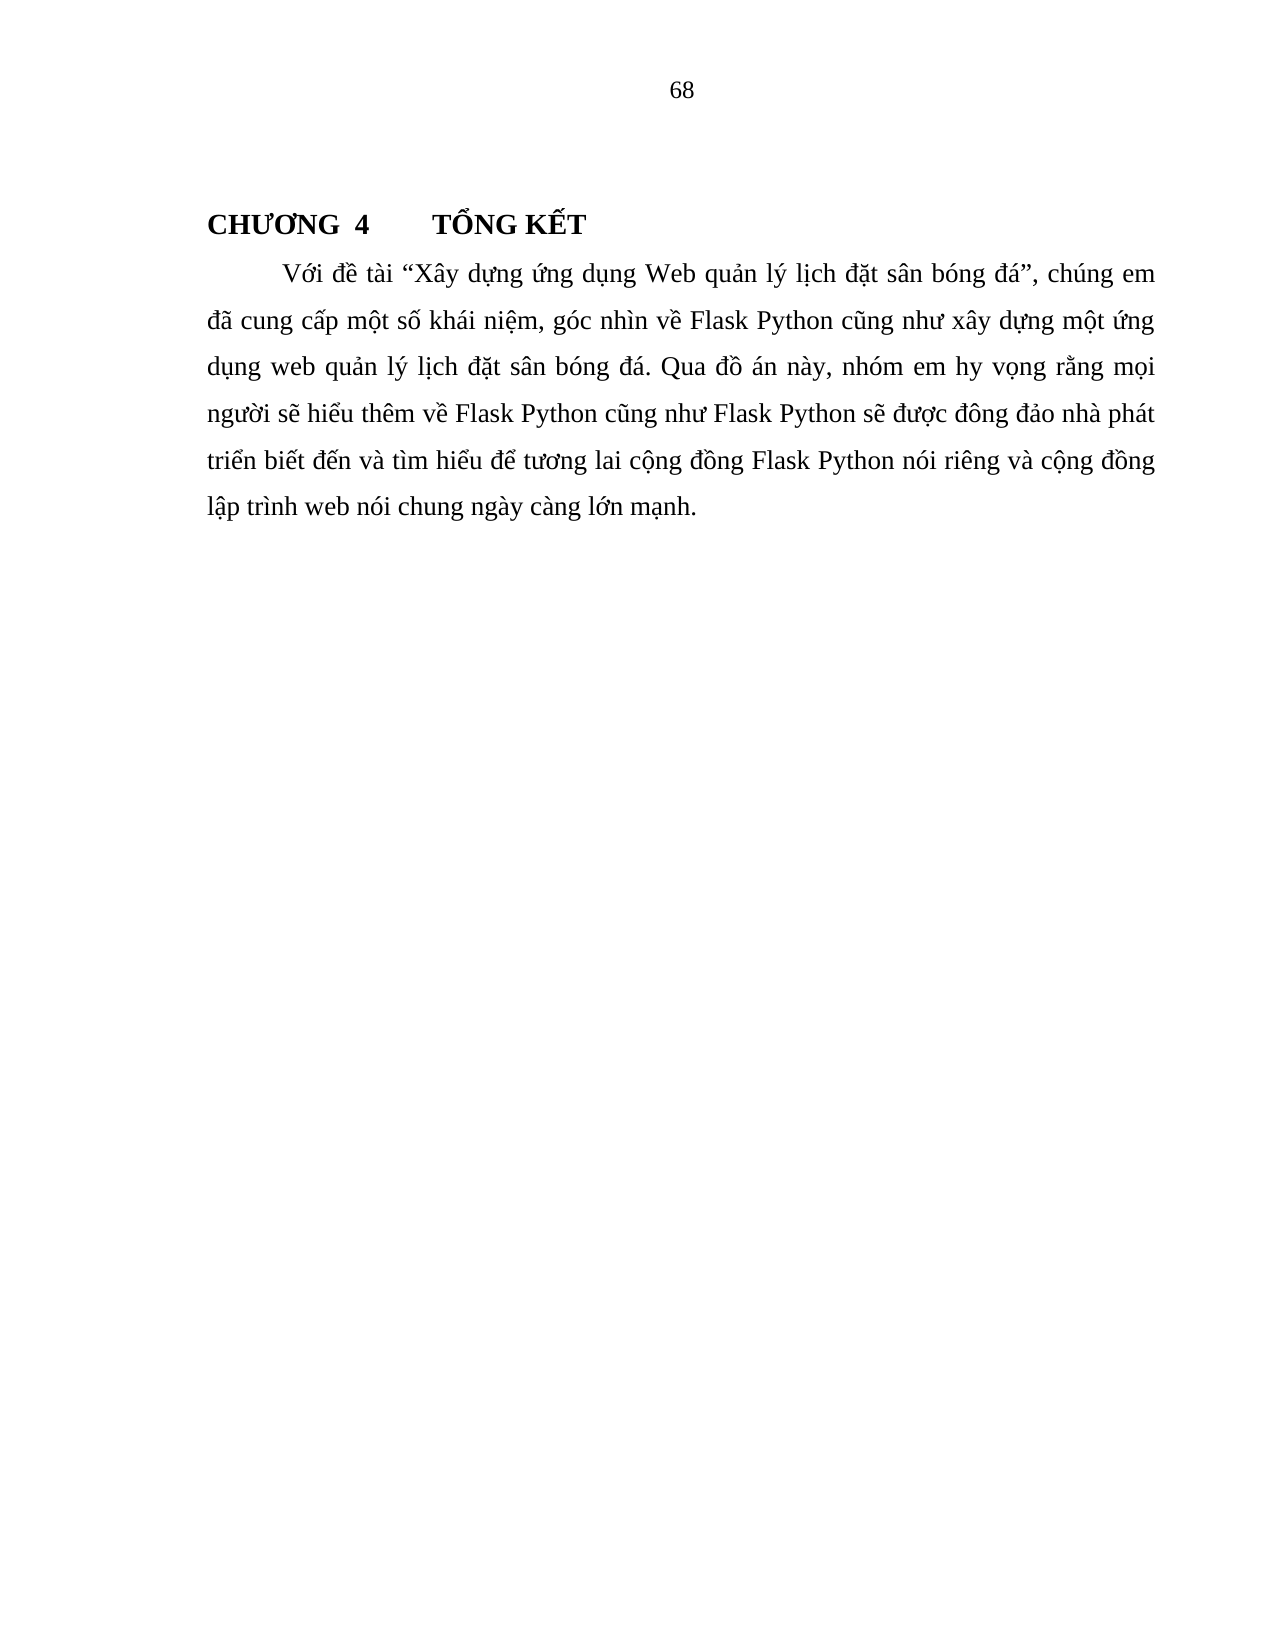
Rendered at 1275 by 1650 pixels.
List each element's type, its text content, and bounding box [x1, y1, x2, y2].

text Với đề tài “Xây dựng ứng dụng Web quản lý lịch đặt sân bóng đá”, chúng em đã cung cấp một số khái niệm, góc nhìn về Flask Python cũng như xây dựng một ứng dụng web quản lý lịch đặt sân bóng đá. Qua đồ án này, nhóm em hy vọng rằng mọi người sẽ hiểu thêm về Flask Python cũng như Flask Python sẽ được đông đảo nhà phát triển biết đến và tìm hiểu để tương lai cộng đồng Flask Python nói riêng và cộng đồng lập trình web nói chung ngày càng lớn mạnh. [207, 257, 1157, 522]
subtitle TỔNG KẾT [207, 207, 1157, 240]
